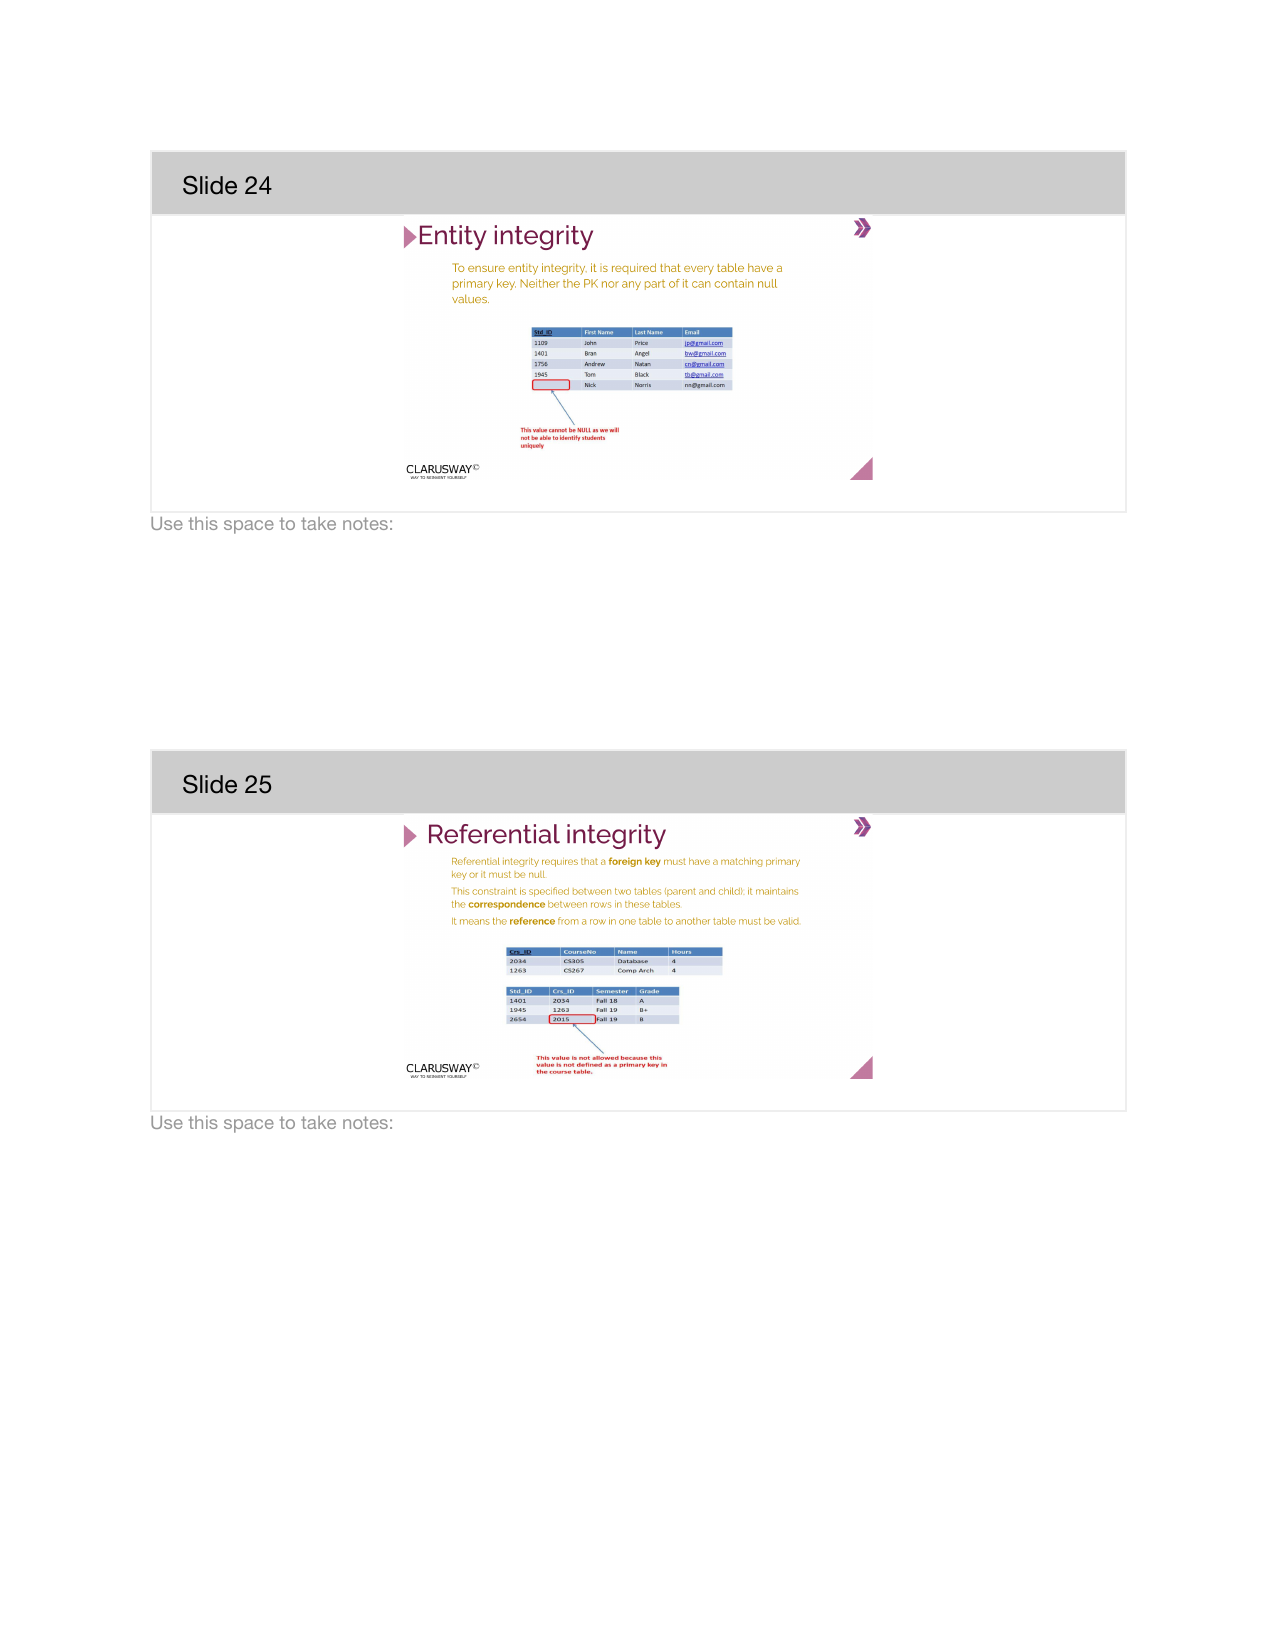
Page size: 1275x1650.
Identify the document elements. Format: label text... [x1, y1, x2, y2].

table_header Slide 24 [152, 152, 1125, 214]
text Use this space to take notes: [150, 513, 1125, 536]
table_cell [152, 216, 1125, 511]
text Use this space to take notes: [150, 1112, 1125, 1135]
table_header Slide 25 [152, 751, 1125, 813]
picture [403, 814, 873, 1079]
table_cell [152, 815, 1125, 1110]
picture [403, 215, 873, 480]
